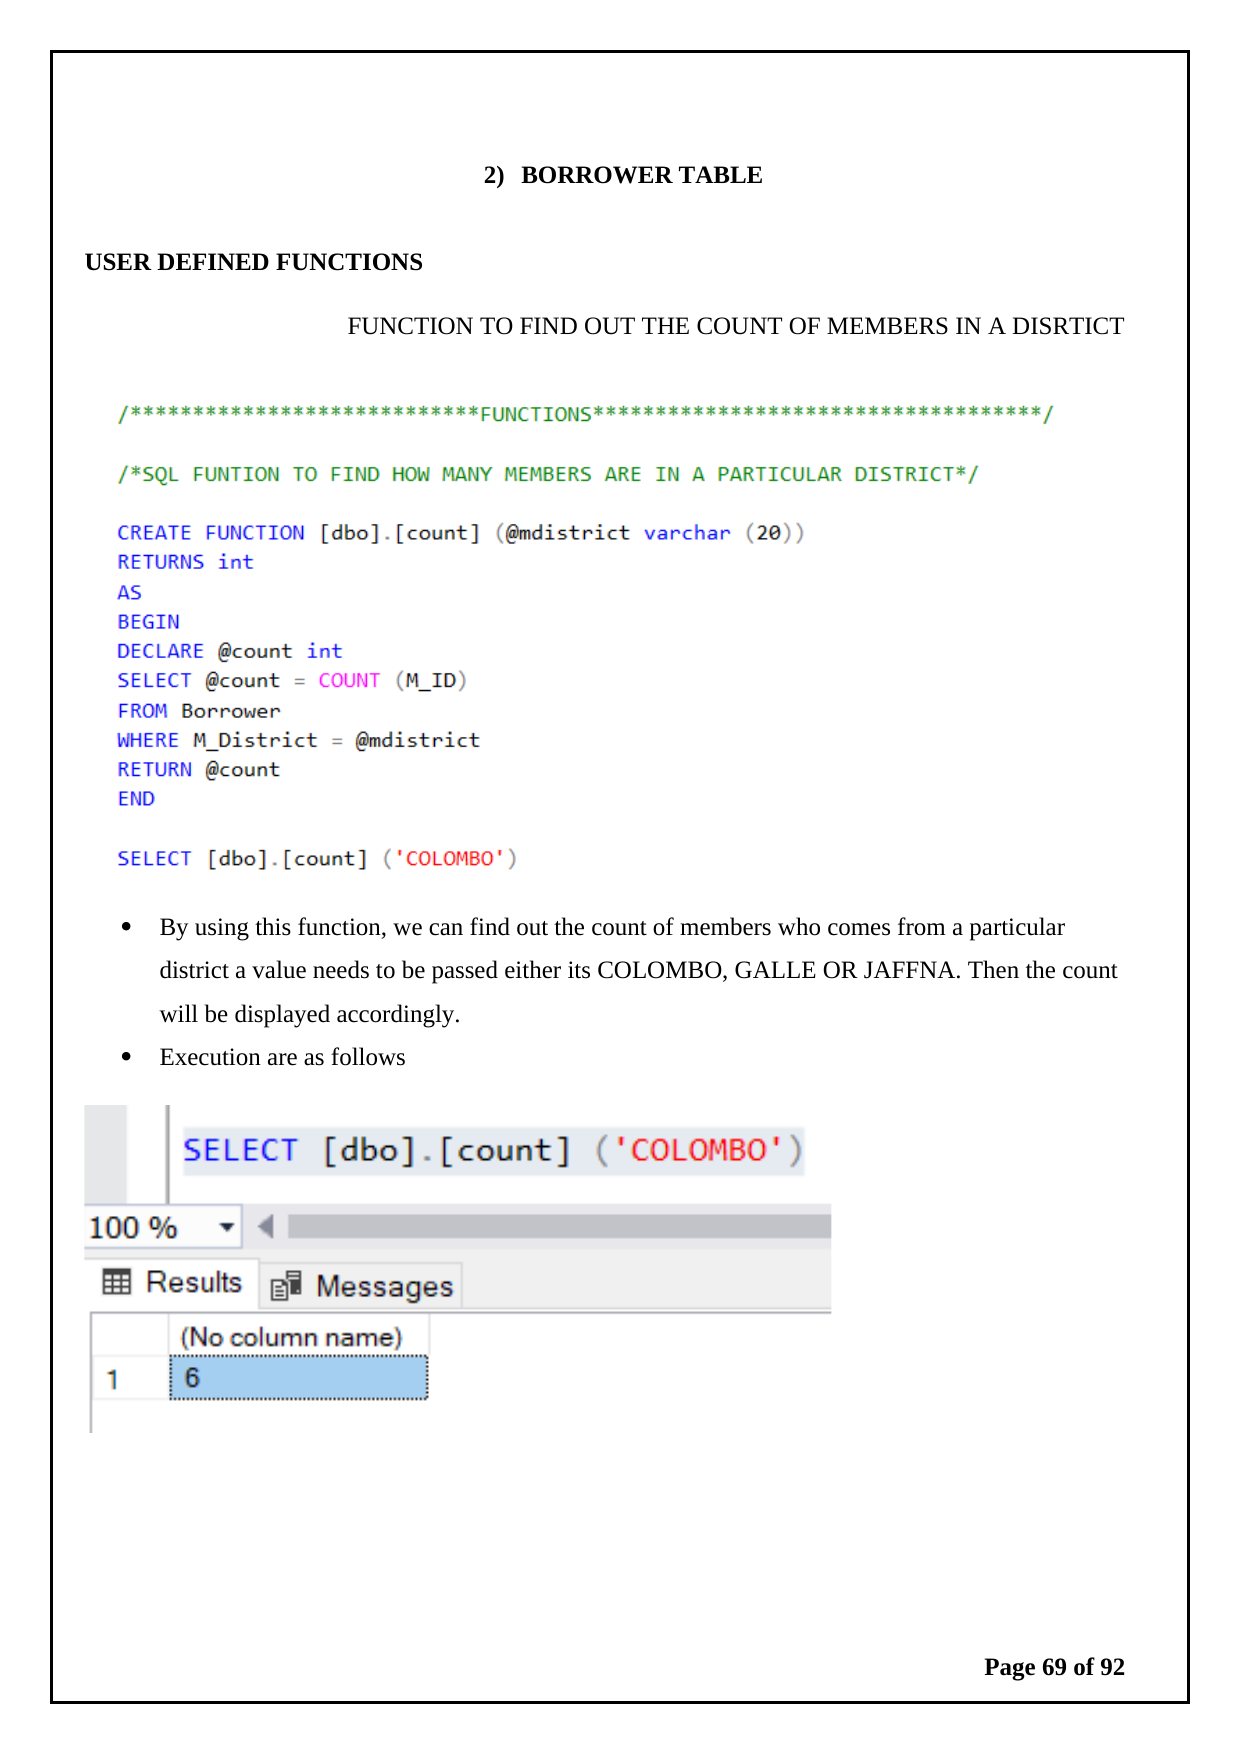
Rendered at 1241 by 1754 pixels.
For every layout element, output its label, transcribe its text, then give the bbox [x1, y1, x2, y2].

subtitle BORROWER TABLE [122, 160, 1125, 189]
list Execution are as follows [122, 1042, 1125, 1071]
text FUNCTION TO FIND OUT THE COUNT OF MEMBERS IN A DISRTICT [84, 311, 1125, 340]
text USER DEFINED FUNCTIONS [84, 247, 1125, 276]
list By using this function, we can find out the count of members who comes from a particular district a value needs to be passed either its COLOMBO, GALLE OR JAFFNA. Then the count will be displayed accordingly. [122, 912, 1125, 1027]
picture [84, 375, 1091, 878]
picture [84, 1105, 832, 1433]
